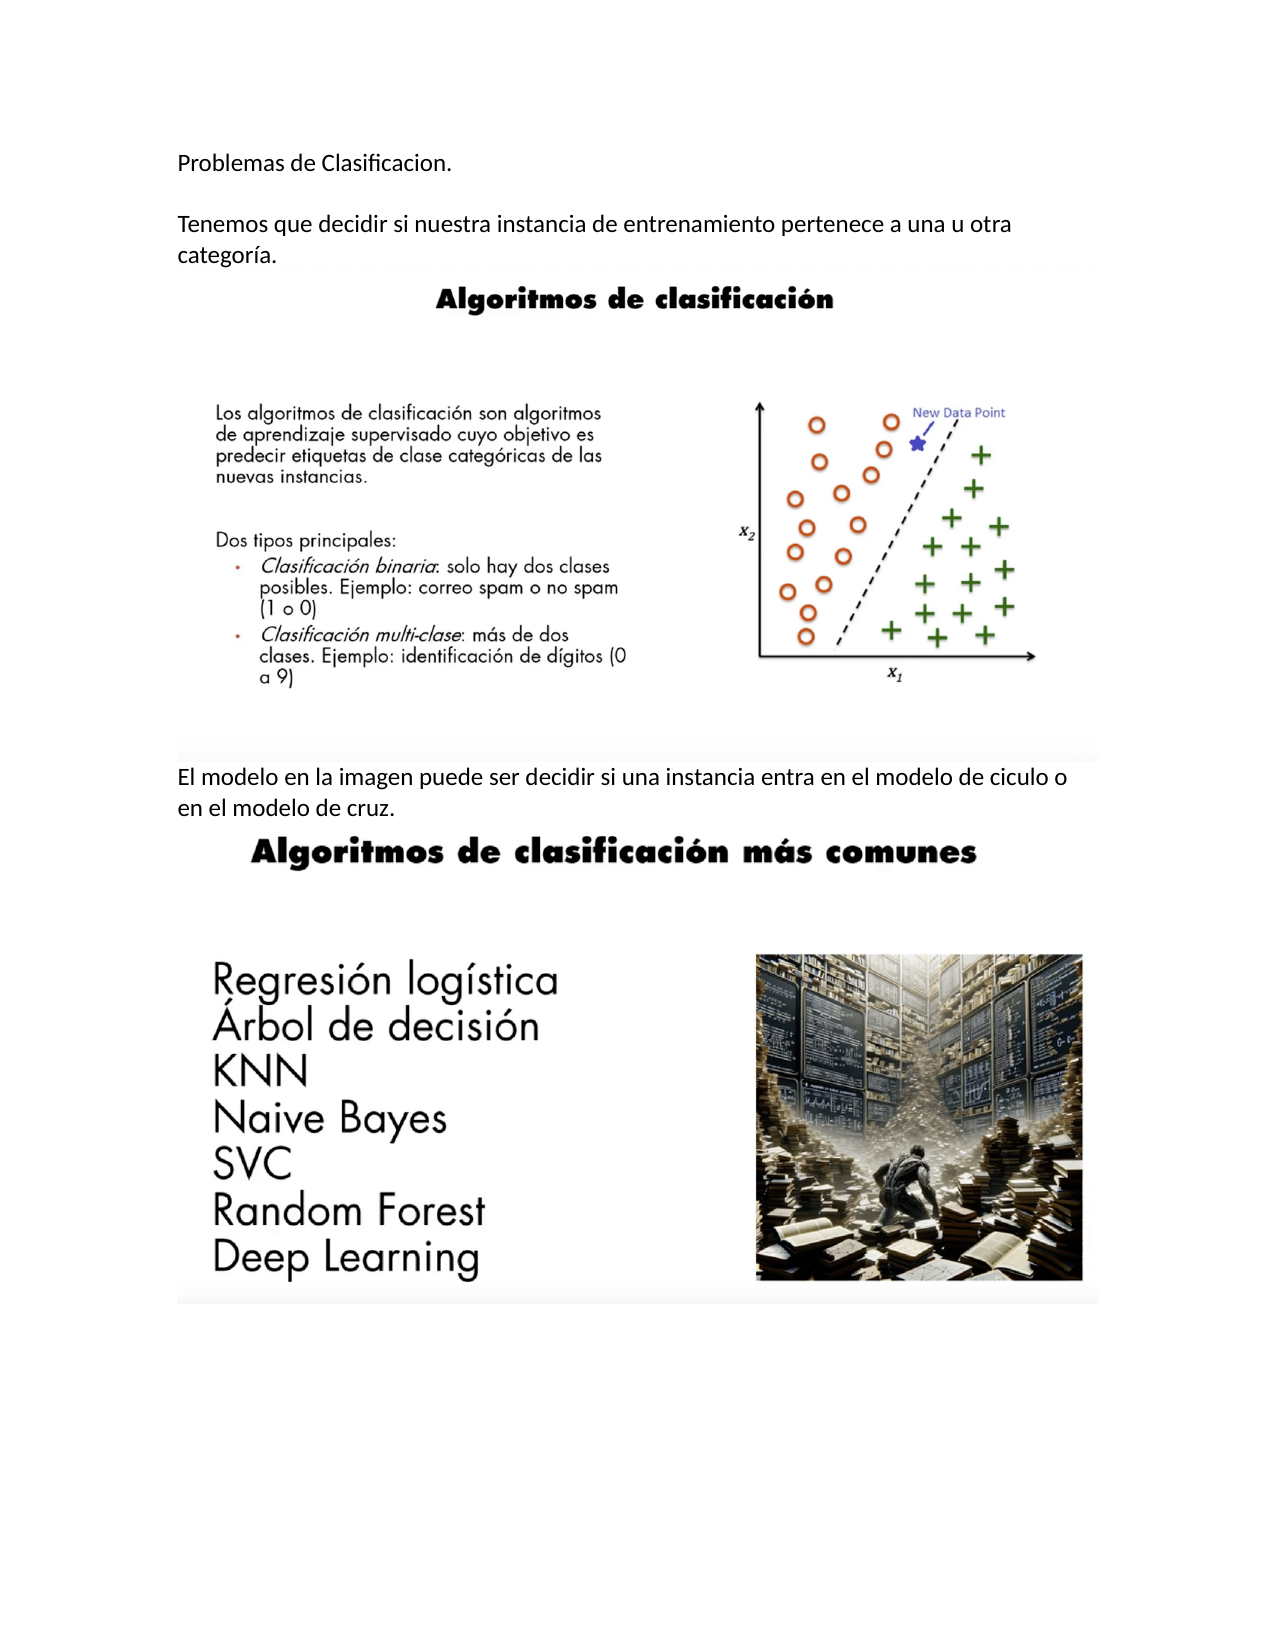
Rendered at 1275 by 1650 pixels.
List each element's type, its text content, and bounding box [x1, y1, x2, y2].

text El modelo en la imagen puede ser decidir si una instancia entra en el modelo de ciculo o en el modelo de cruz. [177, 762, 1098, 822]
text Tenemos que decidir si nuestra instancia de entrenamiento pertenece a una u otra categoría. [177, 209, 1098, 269]
picture [177, 269, 1098, 762]
picture [177, 822, 1098, 1304]
text Problemas de Clasificacion. [177, 148, 1098, 178]
